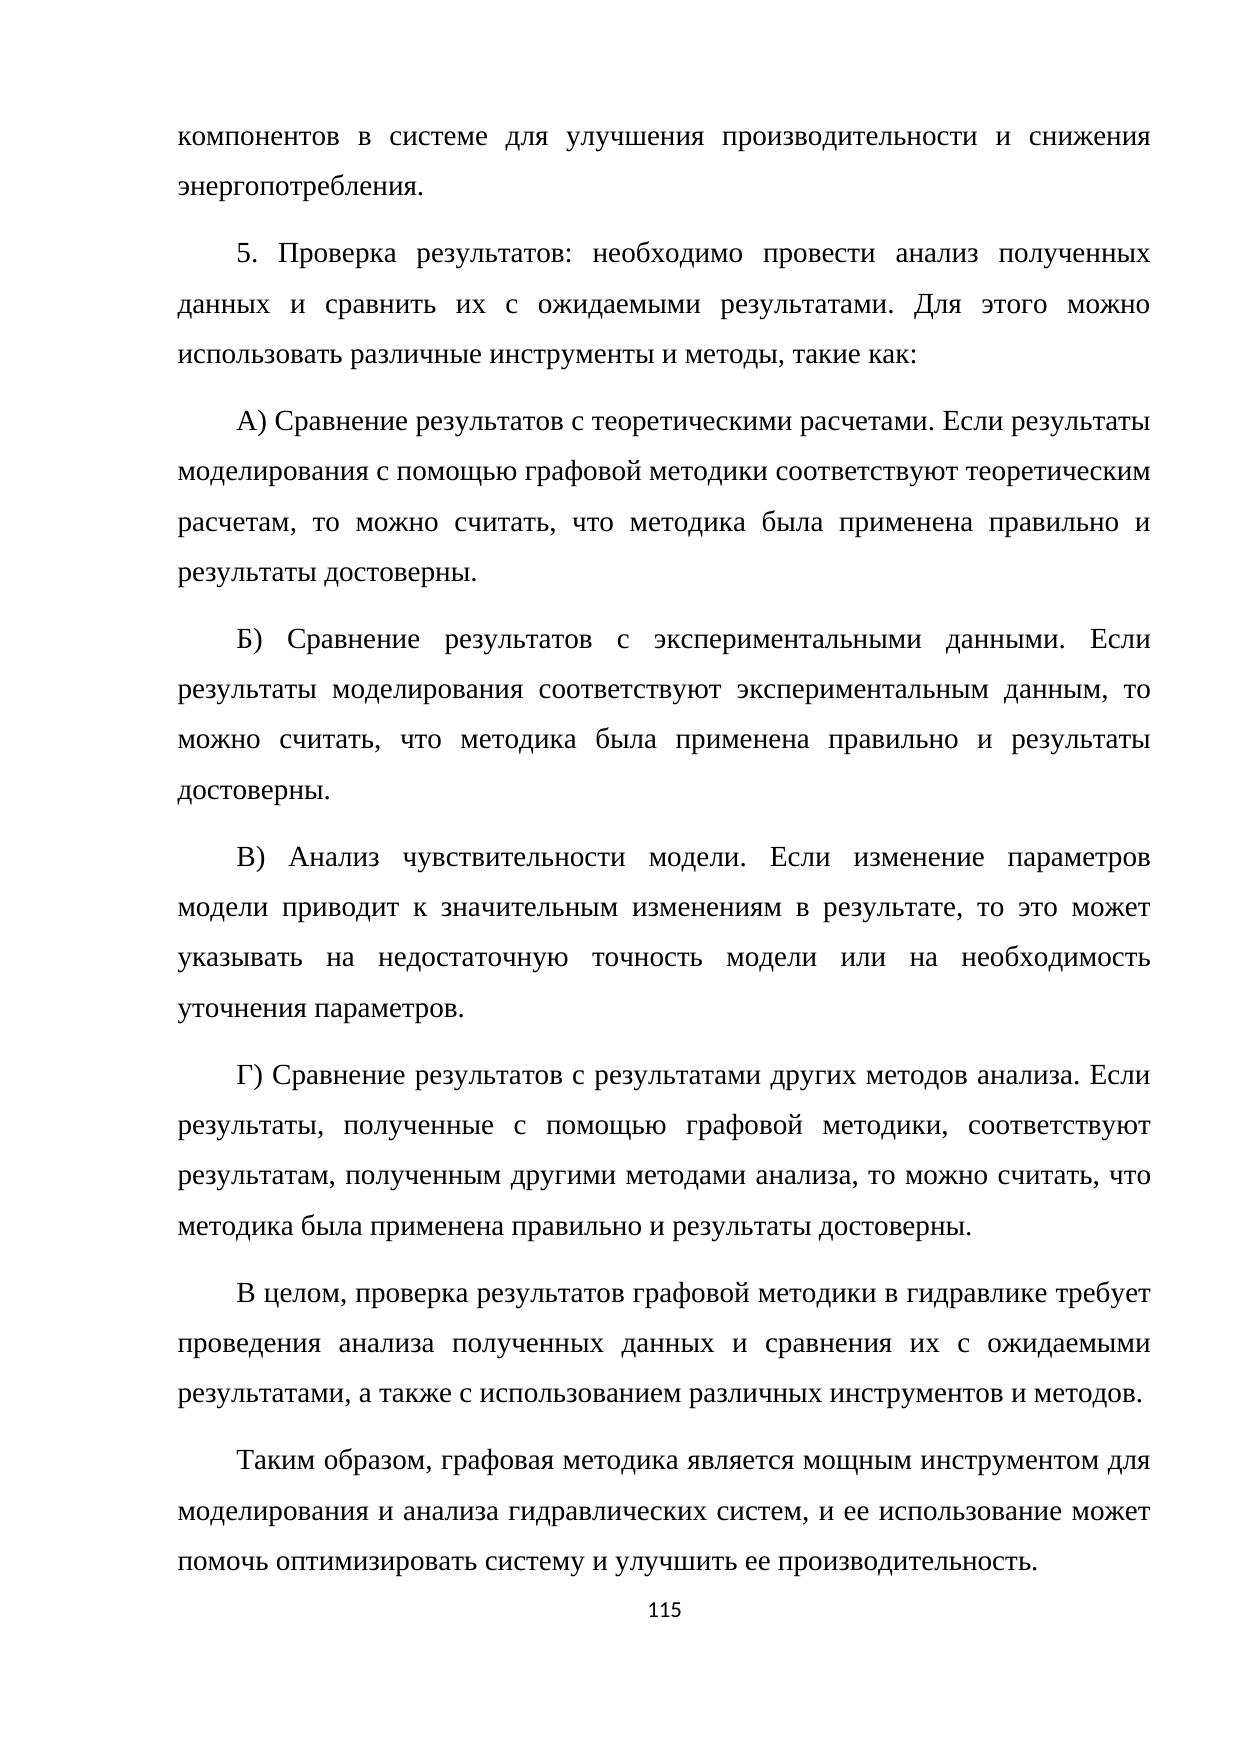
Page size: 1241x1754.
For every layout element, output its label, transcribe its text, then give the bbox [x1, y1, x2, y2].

text Б) Сравнение результатов с экспериментальными данными. Если результаты моделирования соответствуют экспериментальным данным, то можно считать, что методика была применена правильно и результаты достоверны. [177, 621, 1152, 805]
text А) Сравнение результатов с теоретическими расчетами. Если результаты моделирования с помощью графовой методики соответствуют теоретическим расчетам, то можно считать, что методика была применена правильно и результаты достоверны. [177, 403, 1152, 587]
text В) Анализ чувствительности модели. Если изменение параметров модели приводит к значительным изменениям в результате, то это может указывать на недостаточную точность модели или на необходимость уточнения параметров. [177, 839, 1152, 1023]
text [177, 118, 1152, 202]
text Г) Сравнение результатов с результатами других методов анализа. Если результаты, полученные с помощью графовой методики, соответствуют результатам, полученным другими методами анализа, то можно считать, что методика была применена правильно и результаты достоверны. [177, 1057, 1152, 1241]
text Таким образом, графовая методика является мощным инструментом для моделирования и анализа гидравлических систем, и ее использование может помочь оптимизировать систему и улучшить ее производительность. [177, 1442, 1152, 1576]
text 5. Проверка результатов: необходимо провести анализ полученных данных и сравнить их с ожидаемыми результатами. Для этого можно использовать различные инструменты и методы, такие как: [177, 235, 1152, 369]
text В целом, проверка результатов графовой методики в гидравлике требует проведения анализа полученных данных и сравнения их с ожидаемыми результатами, а также с использованием различных инструментов и методов. [177, 1275, 1152, 1409]
